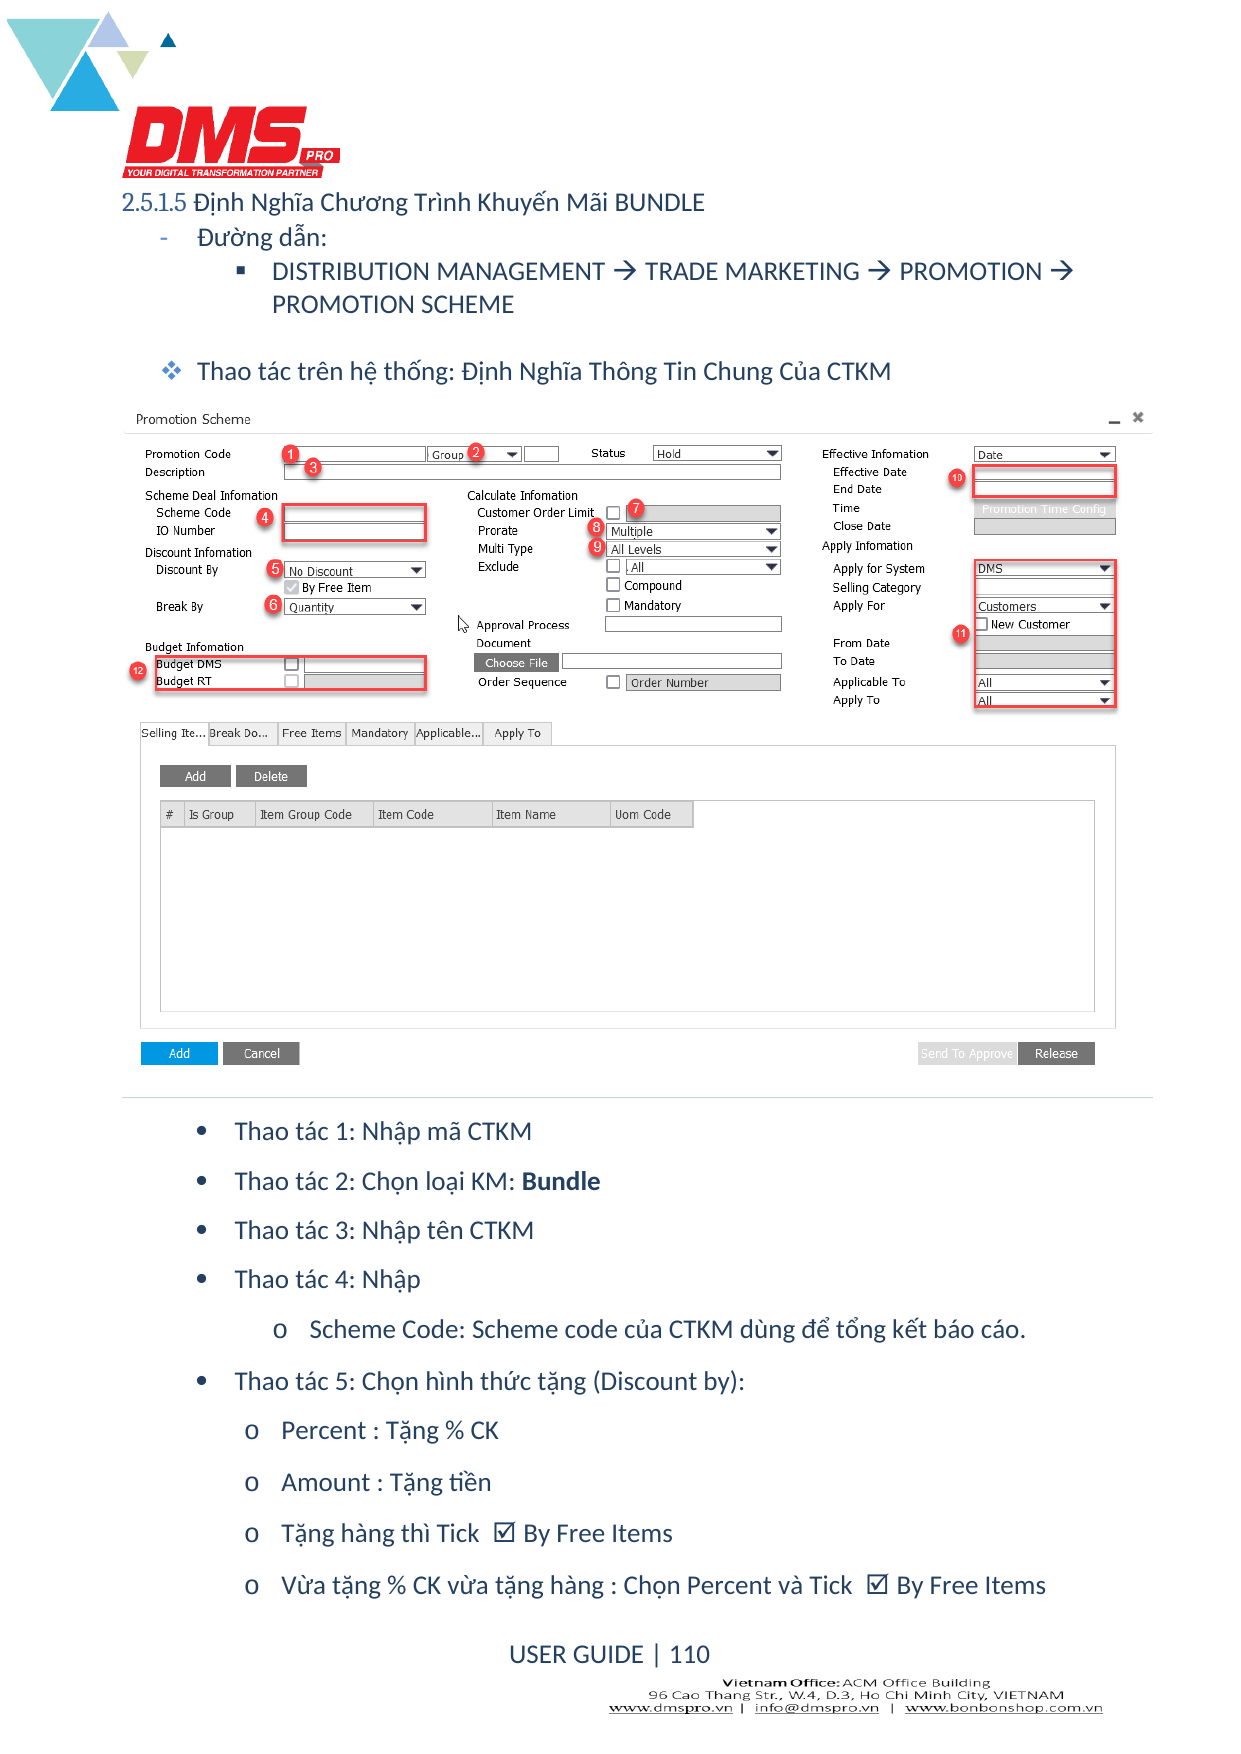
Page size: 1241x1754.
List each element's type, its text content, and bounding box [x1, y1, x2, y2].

list Thao tác trên hệ thống: Định Nghĩa Thông Tin Chung Của CTKM [159, 354, 1153, 387]
list Vừa tặng % CK vừa tặng hàng : Chọn Percent và Tick By Free Items [244, 1568, 1153, 1602]
list Amount : Tặng tiền [244, 1465, 1153, 1499]
list Thao tác 4: Nhập [197, 1263, 1153, 1296]
list Thao tác 3: Nhập tên CTKM [197, 1213, 1153, 1246]
list Percent : Tặng % CK [244, 1413, 1153, 1448]
list DISTRIBUTION MANAGEMENT TRADE MARKETING PROMOTION PROMOTION SCHEME [234, 254, 1153, 321]
list Tặng hàng thì Tick By Free Items [244, 1516, 1153, 1551]
list Đường dẫn: [159, 218, 1153, 254]
list Scheme Code: Scheme code của CTKM dùng để tổng kết báo cáo. [272, 1312, 1153, 1347]
picture [121, 403, 1154, 1098]
list Thao tác 2: Chọn loại KM: Bundle [197, 1164, 1153, 1197]
picture [5, 11, 340, 177]
list Thao tác 5: Chọn hình thức tặng (Discount by): [197, 1364, 1153, 1397]
subtitle 2.5.1.5 Định Nghĩa Chương Trình Khuyến Mãi BUNDLE [122, 185, 1153, 218]
list Thao tác 1: Nhập mã CTKM [197, 1114, 1153, 1147]
